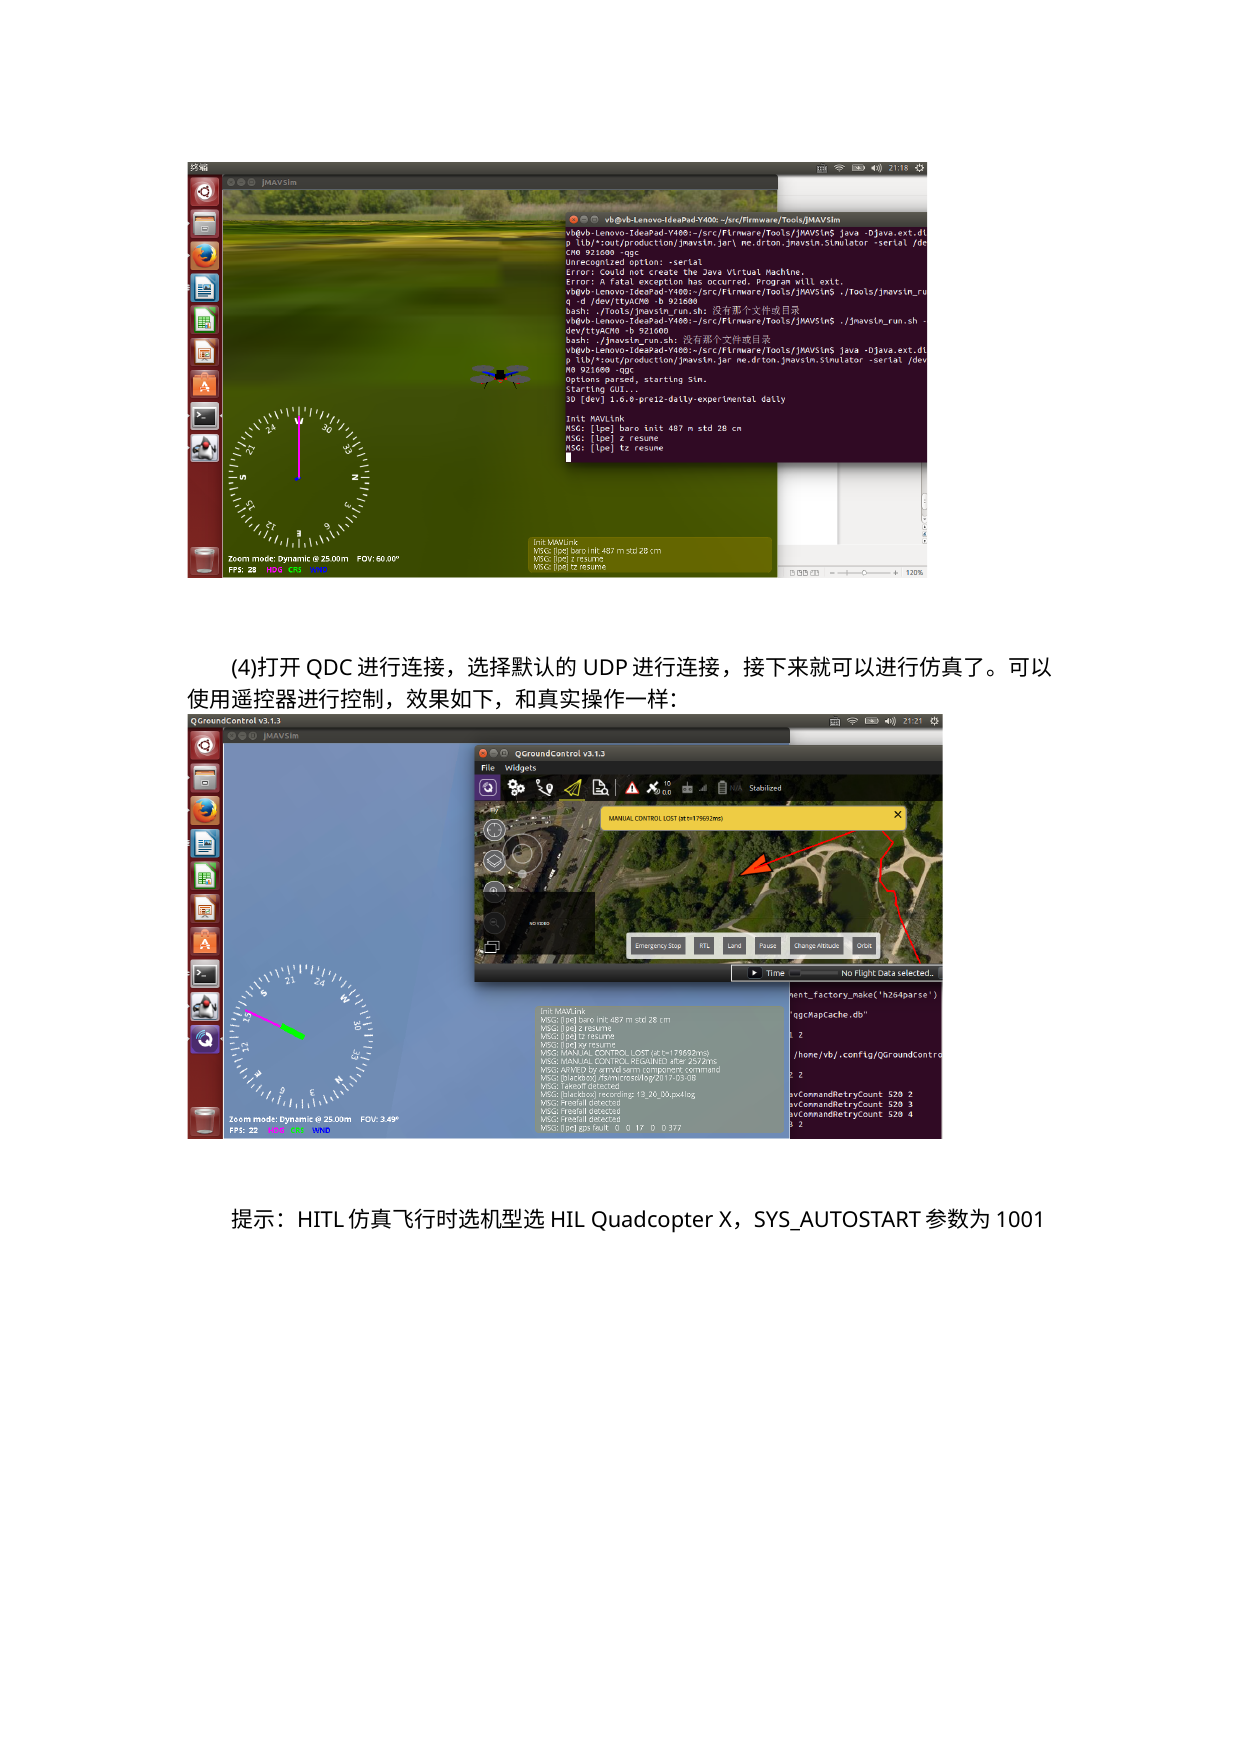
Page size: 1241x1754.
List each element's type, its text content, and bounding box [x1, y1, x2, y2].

text (4)打开QDC进行连接，选择默认的UDP进行连接，接下来就可以进行仿真了。可以使用遥控器进行控制，效果如下，和真实操作一样： [187, 649, 1053, 714]
picture [187, 714, 943, 1139]
picture [187, 162, 928, 578]
text 提示：HITL仿真飞行时选机型选HIL Quadcopter X，SYS_AUTOSTART参数为1001 [187, 1202, 1053, 1234]
